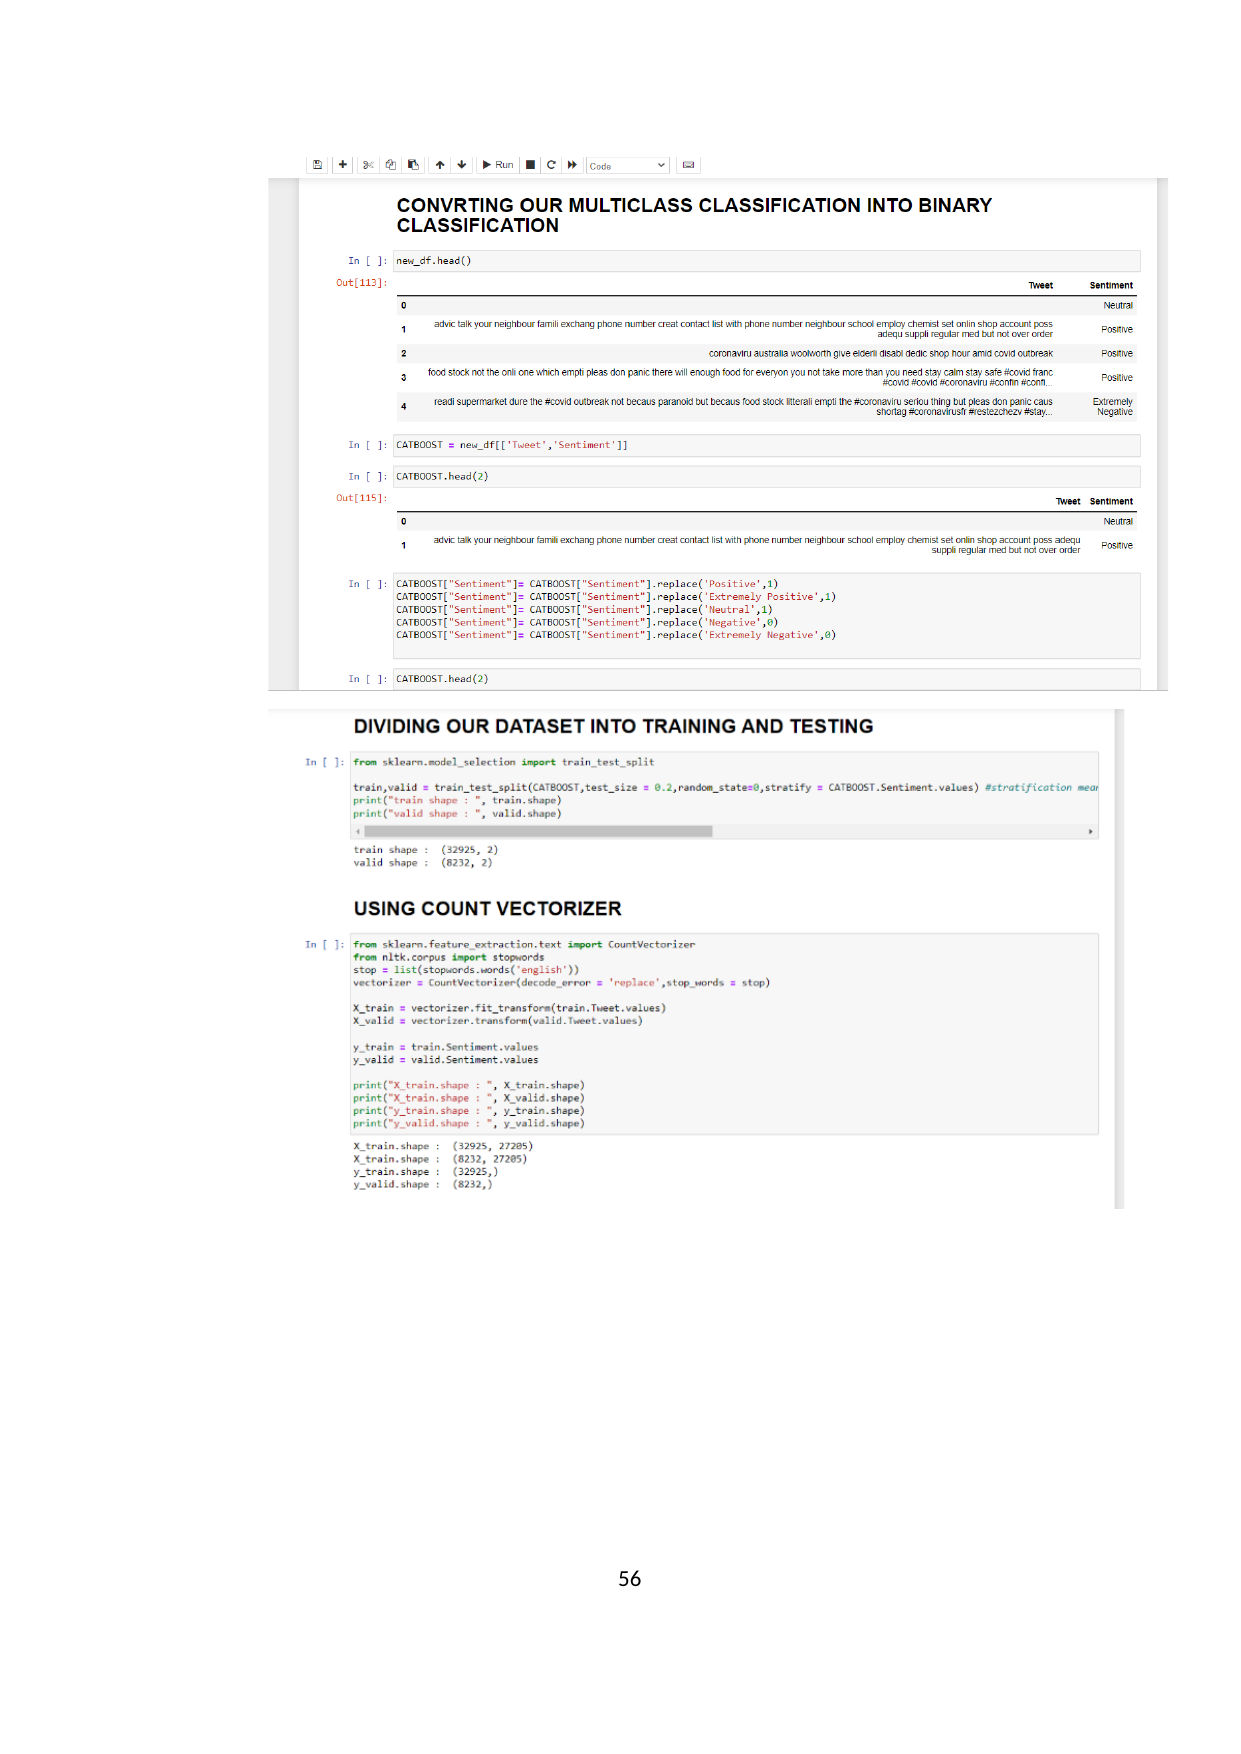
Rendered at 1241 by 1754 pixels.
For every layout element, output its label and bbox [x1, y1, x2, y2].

picture [268, 709, 1125, 1209]
picture [268, 157, 1169, 691]
